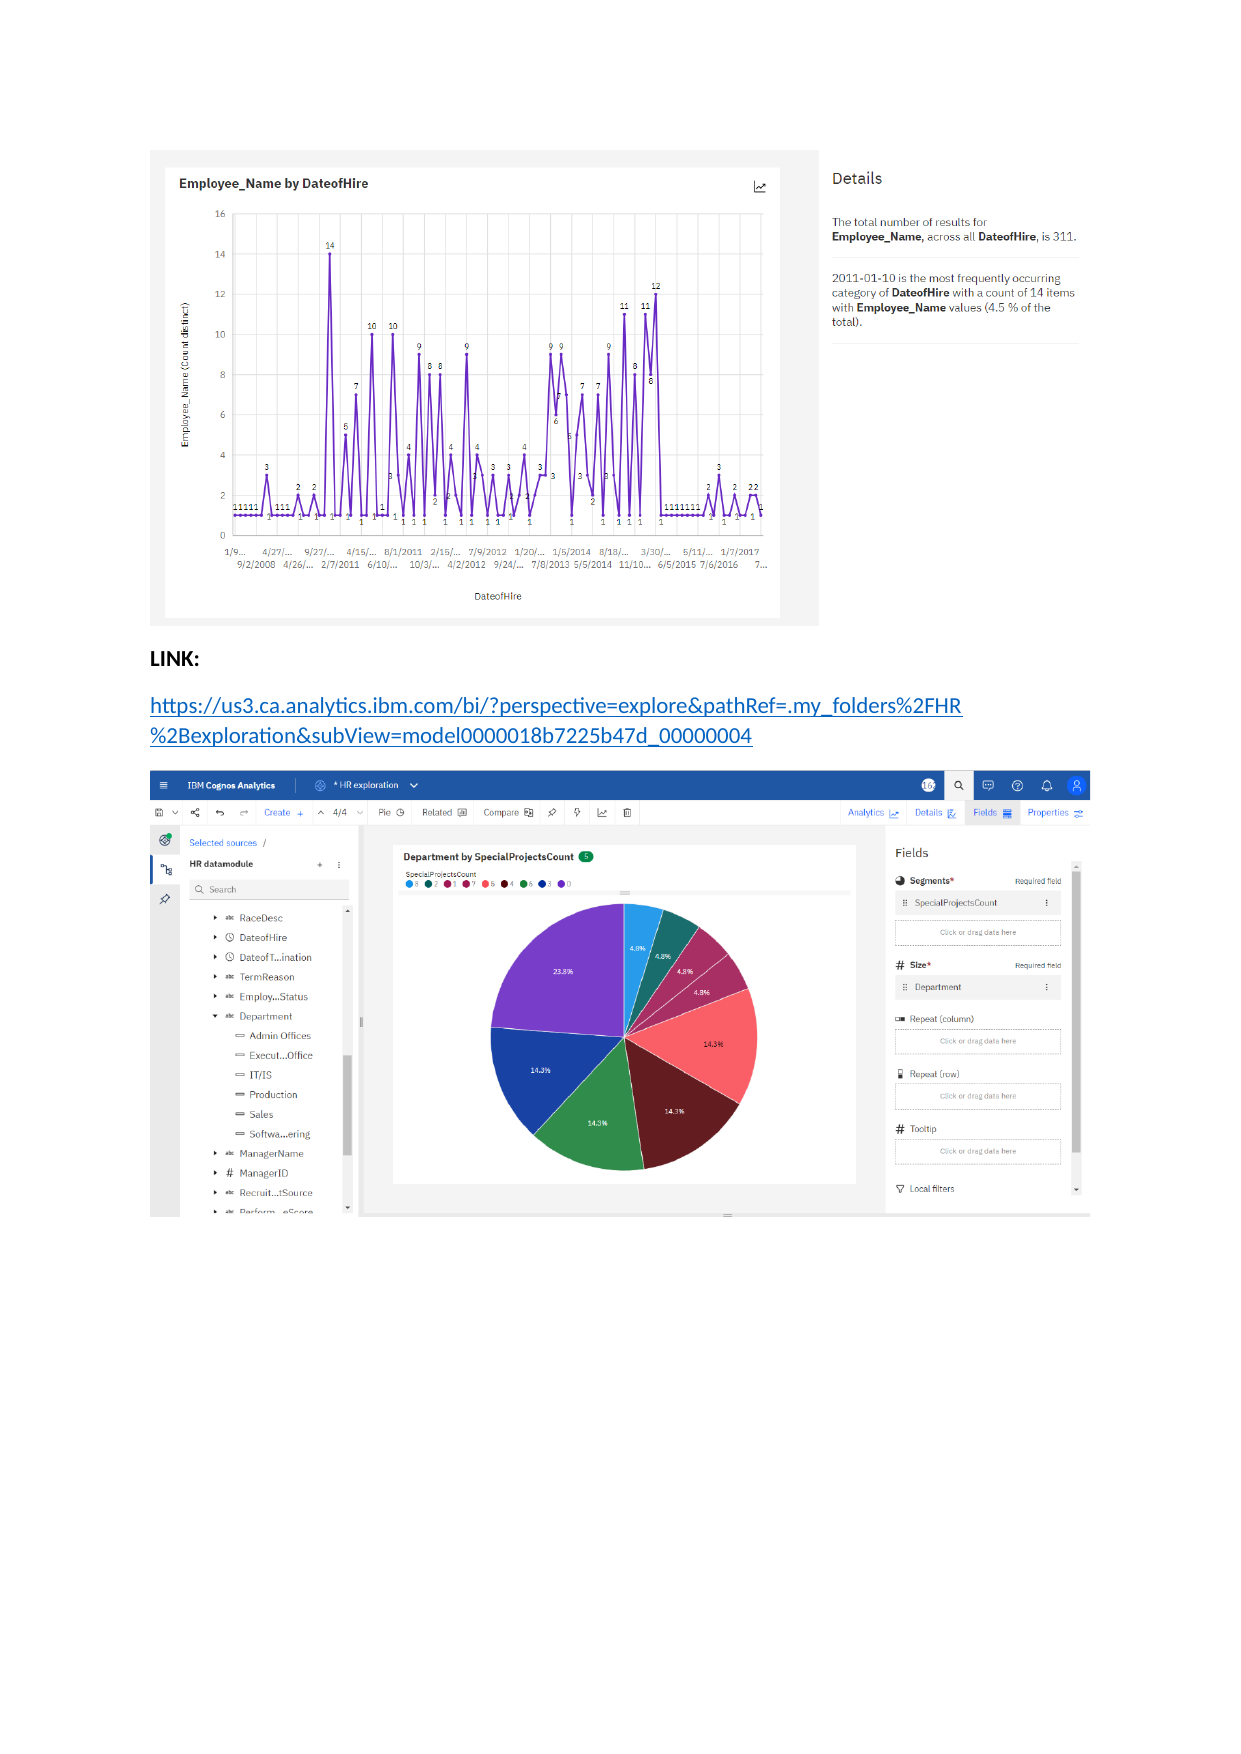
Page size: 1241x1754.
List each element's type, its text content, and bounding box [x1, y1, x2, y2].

picture [150, 150, 1091, 626]
text LINK: [150, 644, 1090, 672]
text https://us3.ca.analytics.ibm.com/bi/?perspective=explore&pathRef=.my_folders%2FHR%2Bexploration&subView=model0000018b7225b47d_00000004 [150, 691, 1090, 749]
picture [150, 768, 1091, 1217]
